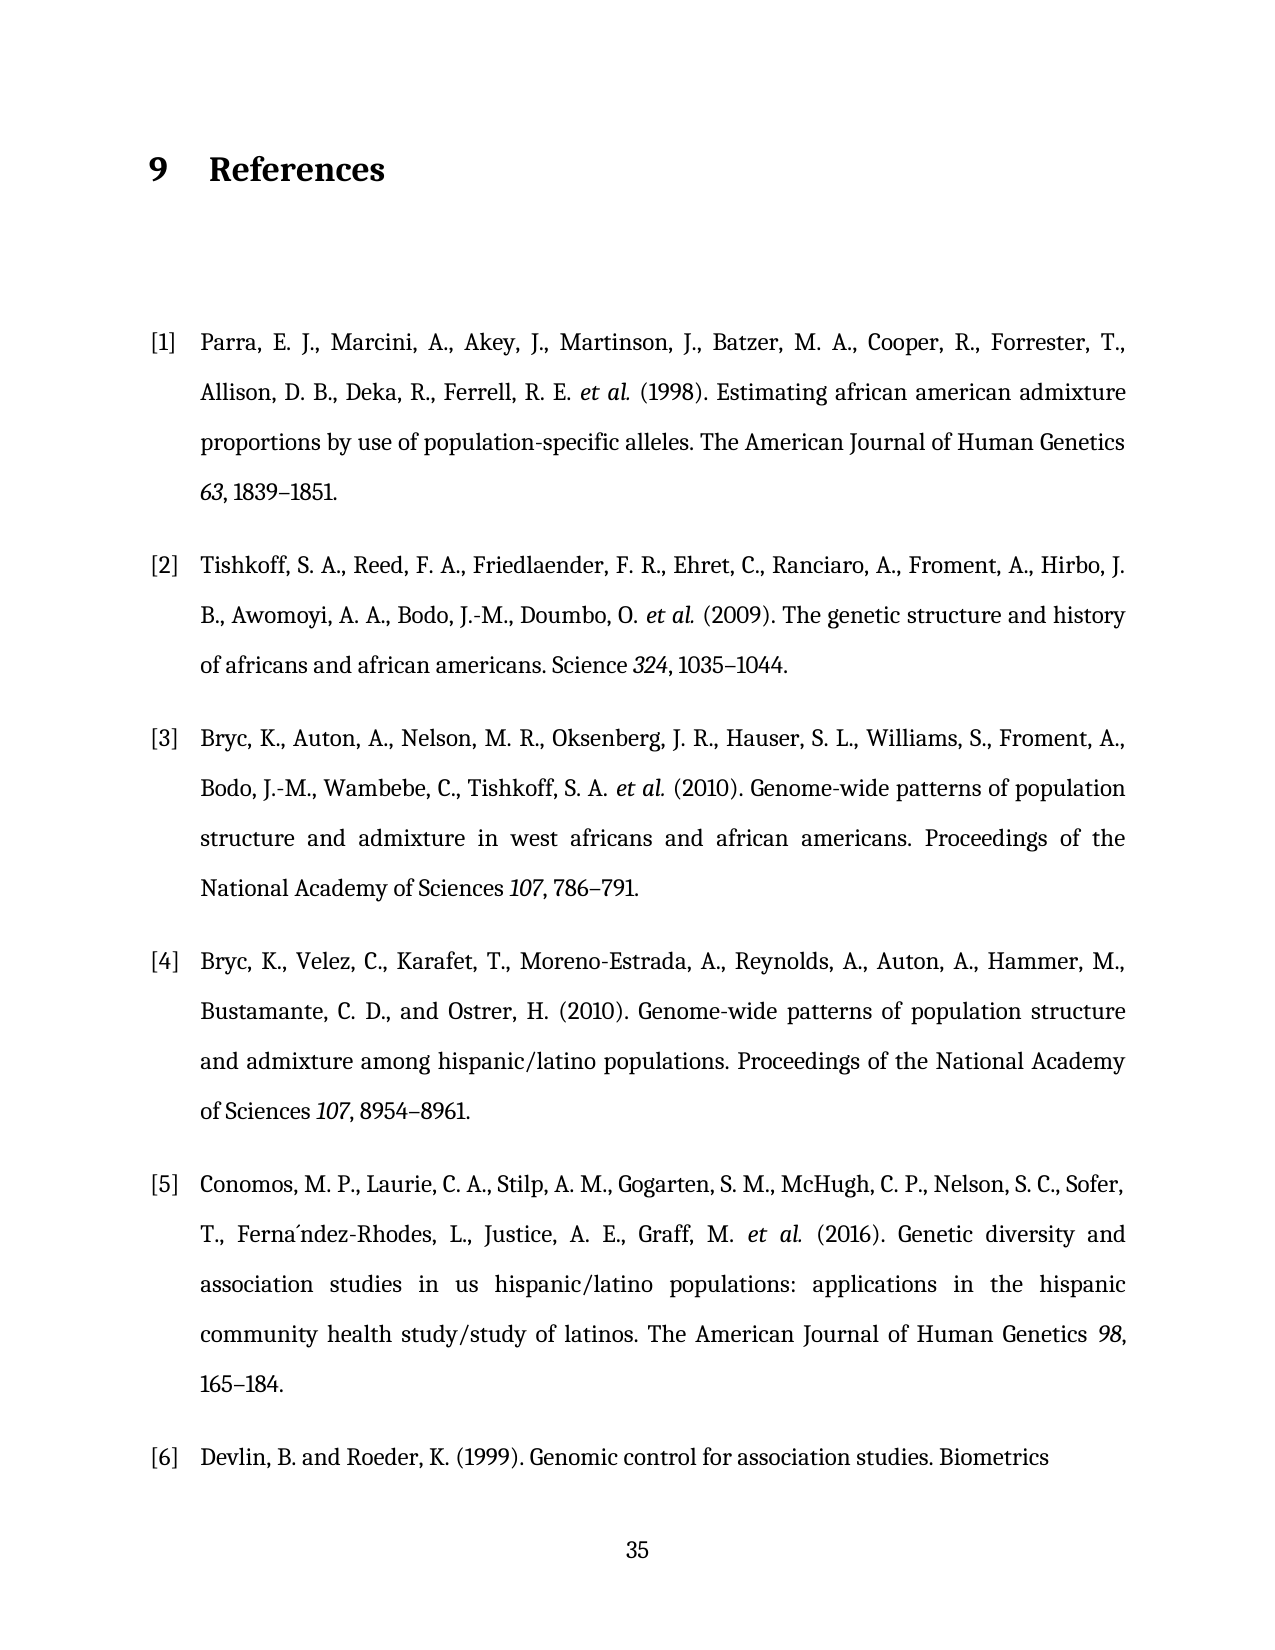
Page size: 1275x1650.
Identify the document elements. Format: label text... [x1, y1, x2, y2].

list Devlin, B. and Roeder, K. (1999). Genomic control for association studies. Biometrics [150, 1443, 1127, 1472]
list Conomos, M. P., Laurie, C. A., Stilp, A. M., Gogarten, S. M., McHugh, C. P., Nelson, S. C., Sofer, T., Ferna´ndez-Rhodes, L., Justice, A. E., Graff, M. et al. (2016). Genetic diversity and association studies in us hispanic/latino populations: applications in the hispanic community health study/study of latinos. The American Journal of Human Genetics 98, 165–184. [150, 1170, 1127, 1398]
list Bryc, K., Auton, A., Nelson, M. R., Oksenberg, J. R., Hauser, S. L., Williams, S., Froment, A., Bodo, J.-M., Wambebe, C., Tishkoff, S. A. et al. (2010). Genome-wide patterns of population structure and admixture in west africans and african americans. Proceedings of the National Academy of Sciences 107, 786–791. [150, 724, 1127, 902]
subtitle References [148, 150, 1179, 191]
list Bryc, K., Velez, C., Karafet, T., Moreno-Estrada, A., Reynolds, A., Auton, A., Hammer, M., Bustamante, C. D., and Ostrer, H. (2010). Genome-wide patterns of population structure and admixture among hispanic/latino populations. Proceedings of the National Academy of Sciences 107, 8954–8961. [150, 947, 1127, 1126]
list Tishkoff, S. A., Reed, F. A., Friedlaender, F. R., Ehret, C., Ranciaro, A., Froment, A., Hirbo, J. B., Awomoyi, A. A., Bodo, J.-M., Doumbo, O. et al. (2009). The genetic structure and history of africans and african americans. Science 324, 1035–1044. [150, 551, 1127, 679]
list Parra, E. J., Marcini, A., Akey, J., Martinson, J., Batzer, M. A., Cooper, R., Forrester, T., Allison, D. B., Deka, R., Ferrell, R. E. et al. (1998). Estimating african american admixture proportions by use of population-specific alleles. The American Journal of Human Genetics 63, 1839–1851. [150, 328, 1127, 506]
